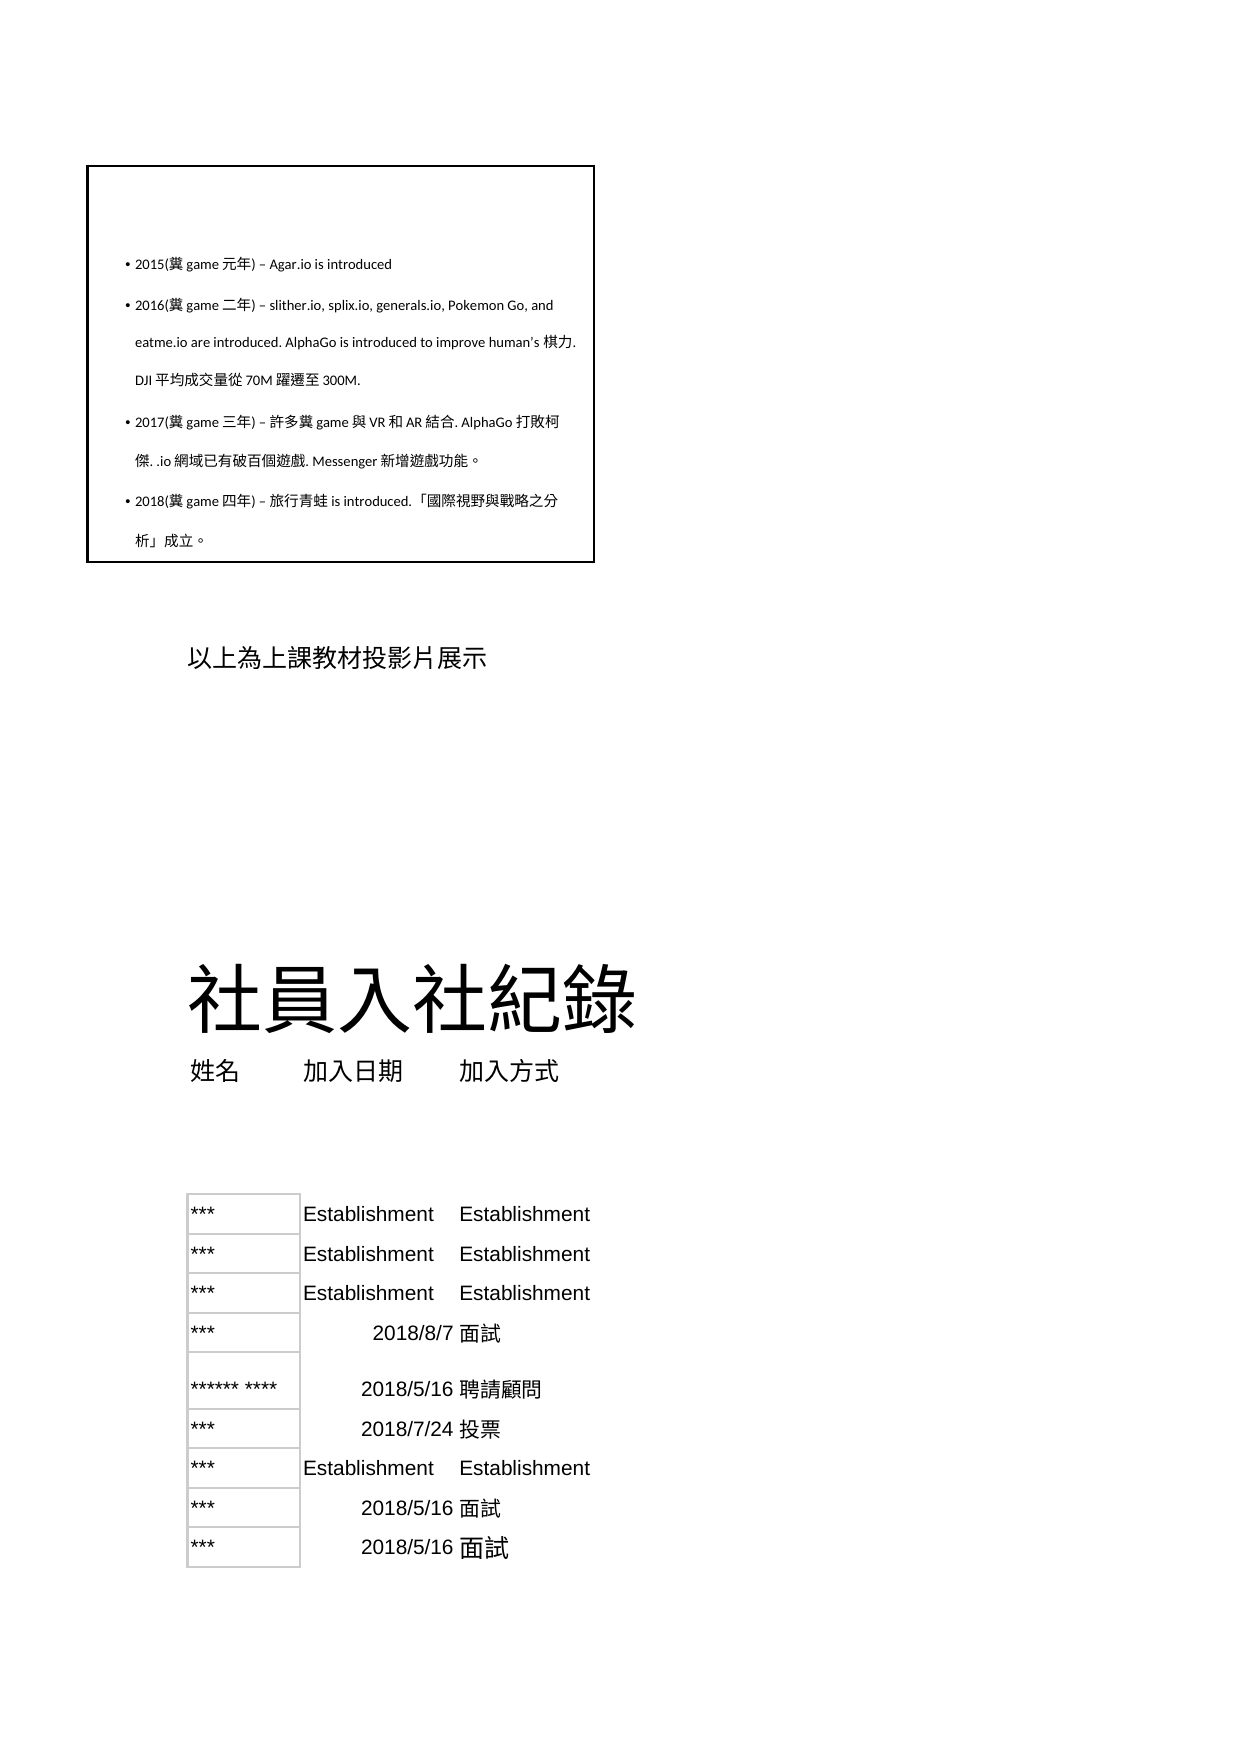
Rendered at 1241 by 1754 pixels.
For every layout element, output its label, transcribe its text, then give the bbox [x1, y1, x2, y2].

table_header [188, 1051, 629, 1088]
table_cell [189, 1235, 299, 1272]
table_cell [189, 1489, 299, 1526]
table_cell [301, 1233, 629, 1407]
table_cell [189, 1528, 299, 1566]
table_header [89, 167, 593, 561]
text 以上為上課教材投影片展示 [187, 638, 1053, 676]
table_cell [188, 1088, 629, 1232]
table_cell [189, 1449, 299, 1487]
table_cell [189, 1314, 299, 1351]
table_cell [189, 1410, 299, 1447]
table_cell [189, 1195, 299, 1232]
text 社員入社紀錄 [187, 938, 1053, 1051]
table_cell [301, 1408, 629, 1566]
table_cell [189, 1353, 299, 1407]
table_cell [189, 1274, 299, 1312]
